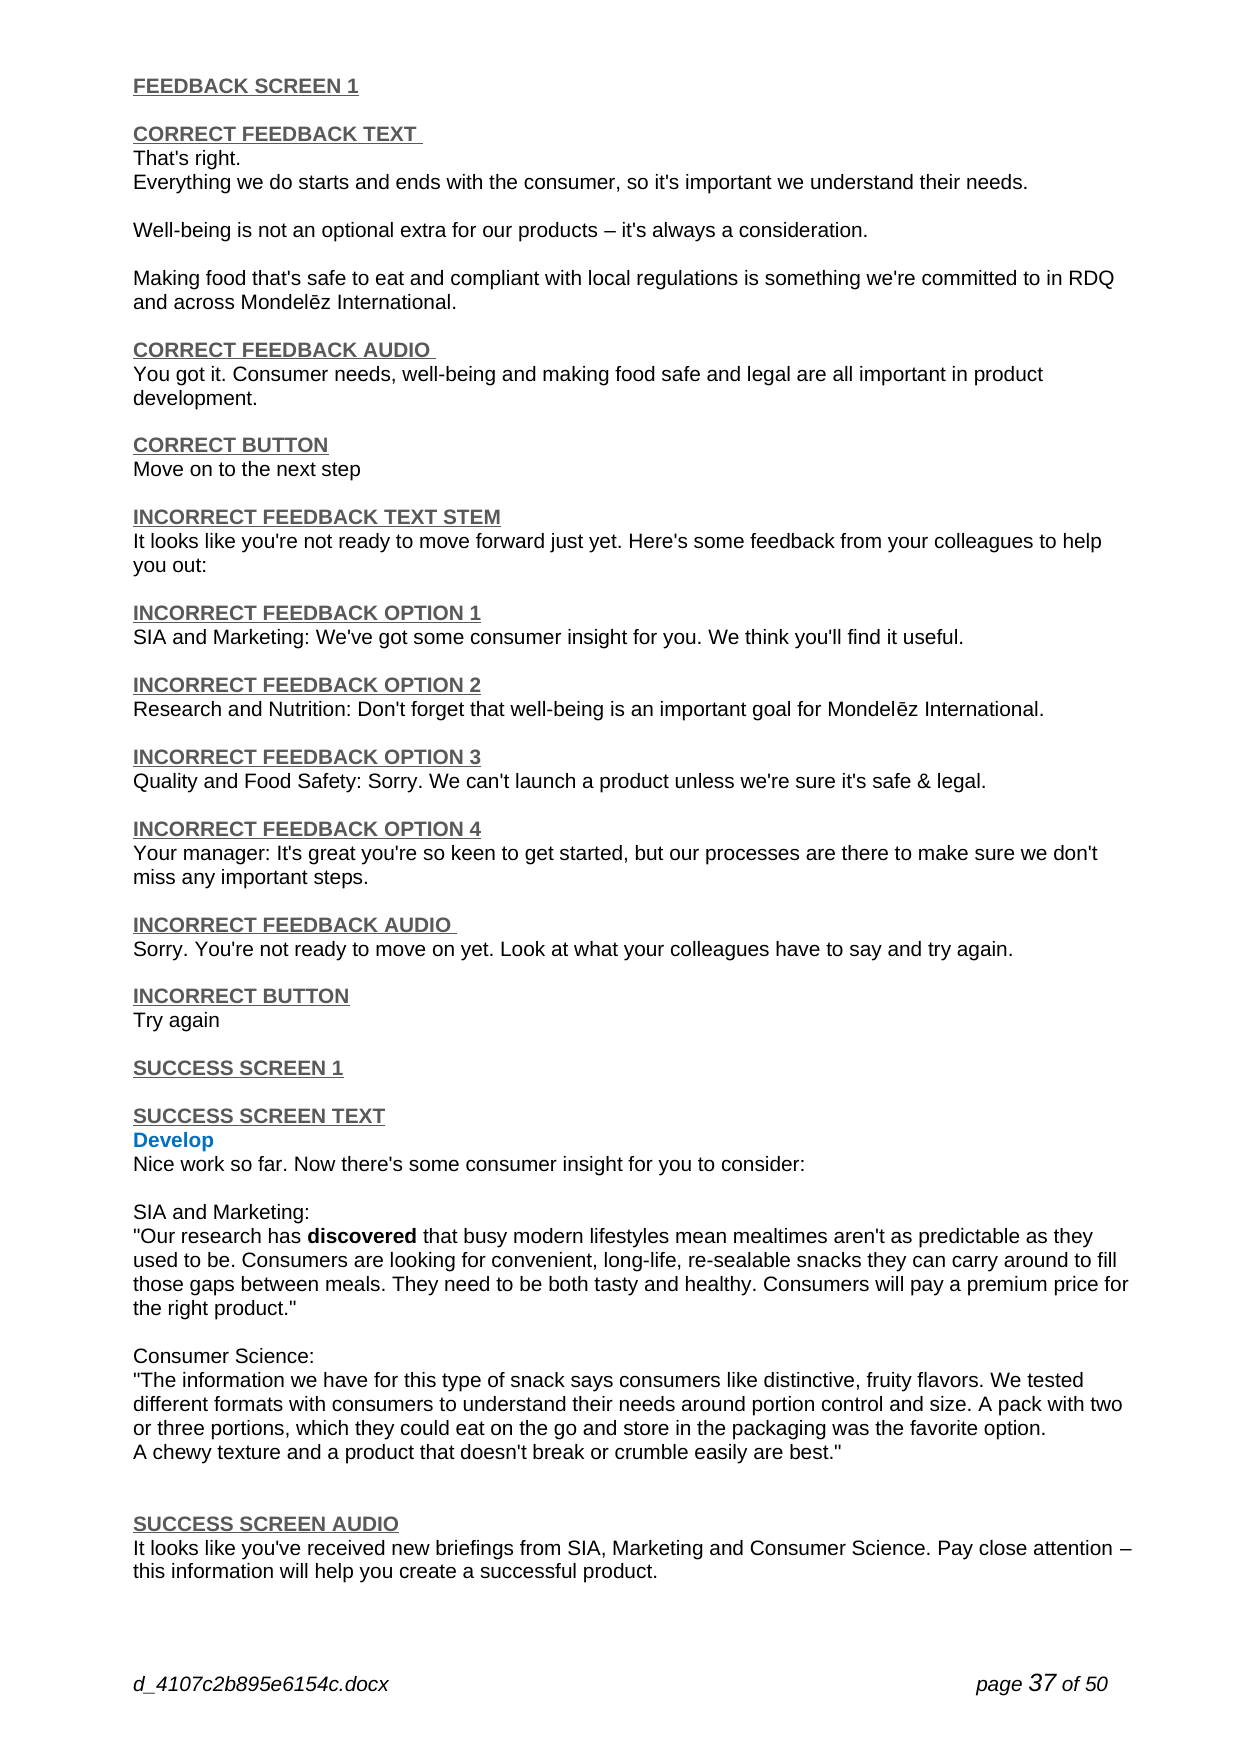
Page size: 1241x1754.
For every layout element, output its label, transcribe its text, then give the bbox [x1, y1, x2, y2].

text INCORRECT FEEDBACK OPTION 1 [133, 601, 1132, 625]
text It looks like you've received new briefings from SIA, Marketing and Consumer Science. Pay close attention – this information will help you create a successful product. [133, 1535, 1132, 1583]
text Consumer Science: [133, 1344, 1132, 1368]
text Your manager: It's great you're so keen to get started, but our processes are there to make sure we don't miss any important steps. [133, 841, 1132, 888]
text SUCCESS SCREEN 1 [133, 1056, 1132, 1080]
text Develop [133, 1128, 1132, 1152]
text INCORRECT FEEDBACK AUDIO [133, 912, 1132, 936]
text Everything we do starts and ends with the consumer, so it's important we understand their needs. [133, 170, 1132, 194]
text INCORRECT FEEDBACK OPTION 2 [133, 673, 1132, 697]
text Quality and Food Safety: Sorry. We can't launch a product unless we're sure it's safe & legal. [133, 769, 1132, 793]
text CORRECT FEEDBACK AUDIO [133, 337, 1132, 361]
text Sorry. You're not ready to move on yet. Look at what your colleagues have to say and try again. [133, 936, 1132, 960]
text FEEDBACK SCREEN 1 [133, 74, 1132, 98]
text That's right. [133, 146, 1132, 170]
text You got it. Consumer needs, well-being and making food safe and legal are all important in product development. [133, 361, 1132, 409]
text Well-being is not an optional extra for our products – it's always a consideration. [133, 218, 1132, 242]
text SUCCESS SCREEN TEXT [133, 1104, 1132, 1128]
text A chewy texture and a product that doesn't break or crumble easily are best." [133, 1439, 1132, 1463]
text CORRECT BUTTON [133, 433, 1132, 457]
text Nice work so far. Now there's some consumer insight for you to consider: [133, 1152, 1132, 1176]
text INCORRECT FEEDBACK OPTION 4 [133, 817, 1132, 841]
text INCORRECT FEEDBACK OPTION 3 [133, 745, 1132, 769]
text Move on to the next step [133, 457, 1132, 481]
text INCORRECT FEEDBACK TEXT STEM [133, 505, 1132, 529]
text SIA and Marketing: [133, 1200, 1132, 1224]
text SIA and Marketing: We've got some consumer insight for you. We think you'll find it useful. [133, 625, 1132, 649]
text SUCCESS SCREEN AUDIO [133, 1511, 1132, 1535]
text "The information we have for this type of snack says consumers like distinctive, fruity flavors. We tested different formats with consumers to understand their needs around portion control and size. A pack with two or three portions, which they could eat on the go and store in the packaging was the favorite option. [133, 1368, 1132, 1439]
text CORRECT FEEDBACK TEXT [133, 122, 1132, 146]
text INCORRECT BUTTON [133, 984, 1132, 1008]
text Making food that's safe to eat and compliant with local regulations is something we're committed to in RDQ and across Mondelēz International. [133, 266, 1132, 313]
text "Our research has discovered that busy modern lifestyles mean mealtimes aren't as predictable as they used to be. Consumers are looking for convenient, long-life, re-sealable snacks they can carry around to fill those gaps between meals. They need to be both tasty and healthy. Consumers will pay a premium price for the right product." [133, 1224, 1132, 1320]
text Try again [133, 1008, 1132, 1032]
text Research and Nutrition: Don't forget that well-being is an important goal for Mondelēz International. [133, 697, 1132, 721]
text It looks like you're not ready to move forward just yet. Here's some feedback from your colleagues to help you out: [133, 529, 1132, 577]
